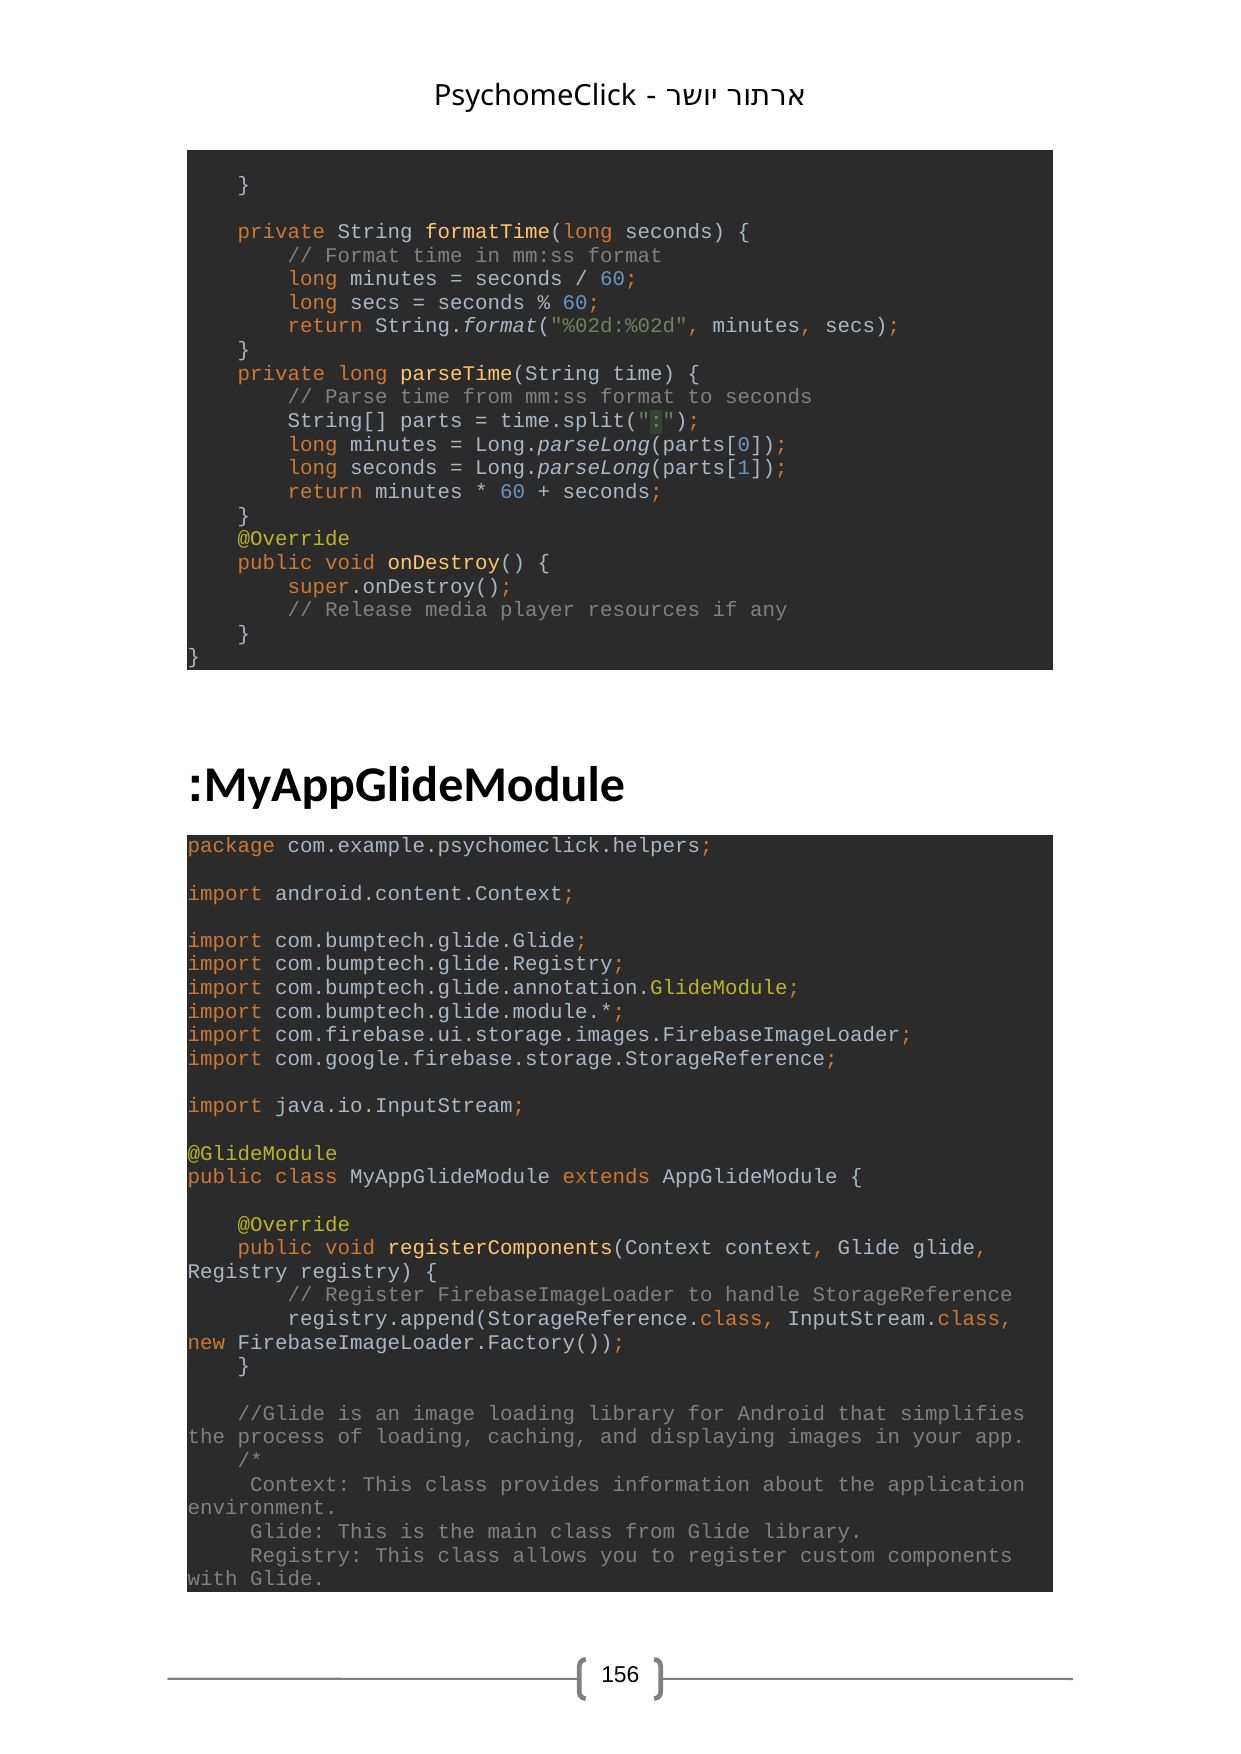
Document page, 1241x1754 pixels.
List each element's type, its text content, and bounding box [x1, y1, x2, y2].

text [187, 150, 1053, 670]
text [187, 835, 1053, 1592]
text MyAppGlideModule: [187, 753, 1053, 814]
